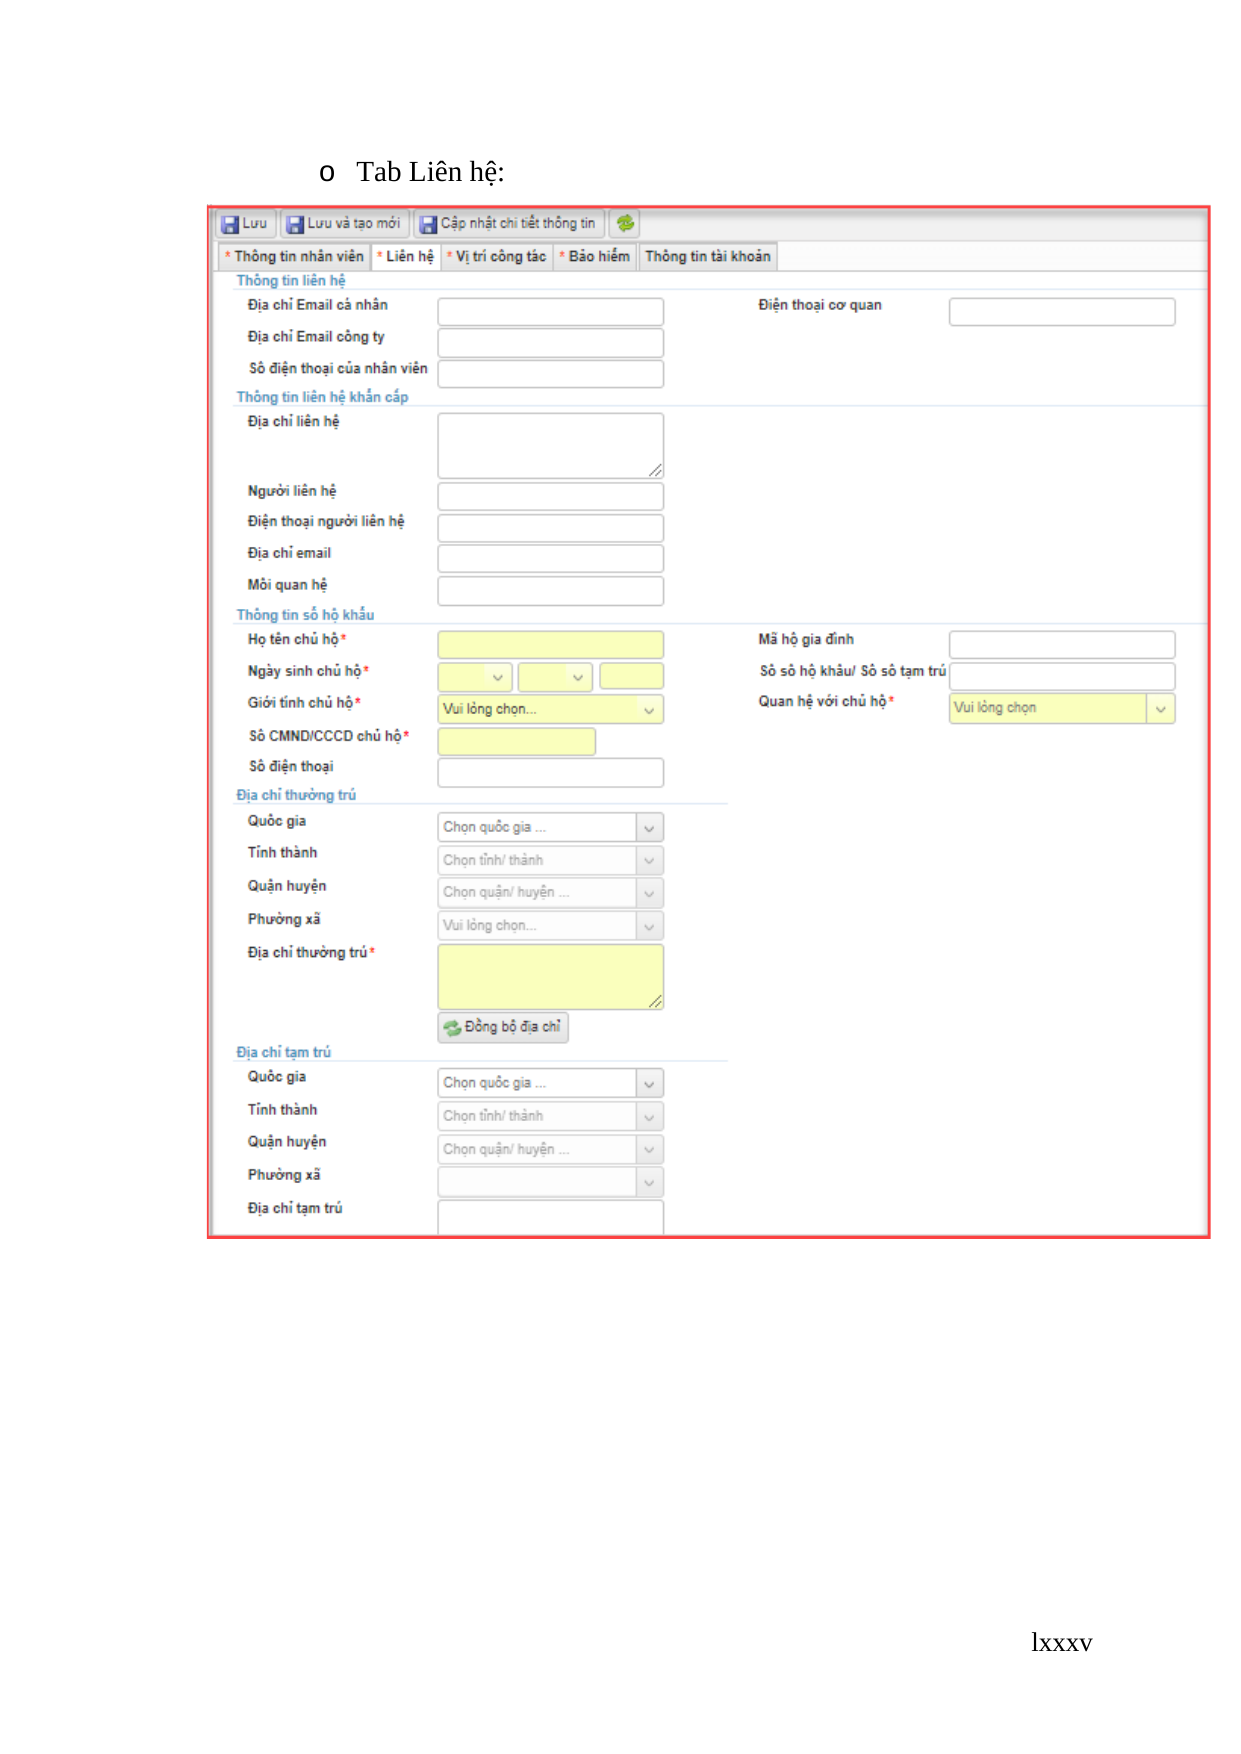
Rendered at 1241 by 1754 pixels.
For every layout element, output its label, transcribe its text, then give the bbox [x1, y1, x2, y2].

picture [206, 204, 1211, 1239]
list Tab Liên hệ: [319, 154, 1092, 188]
